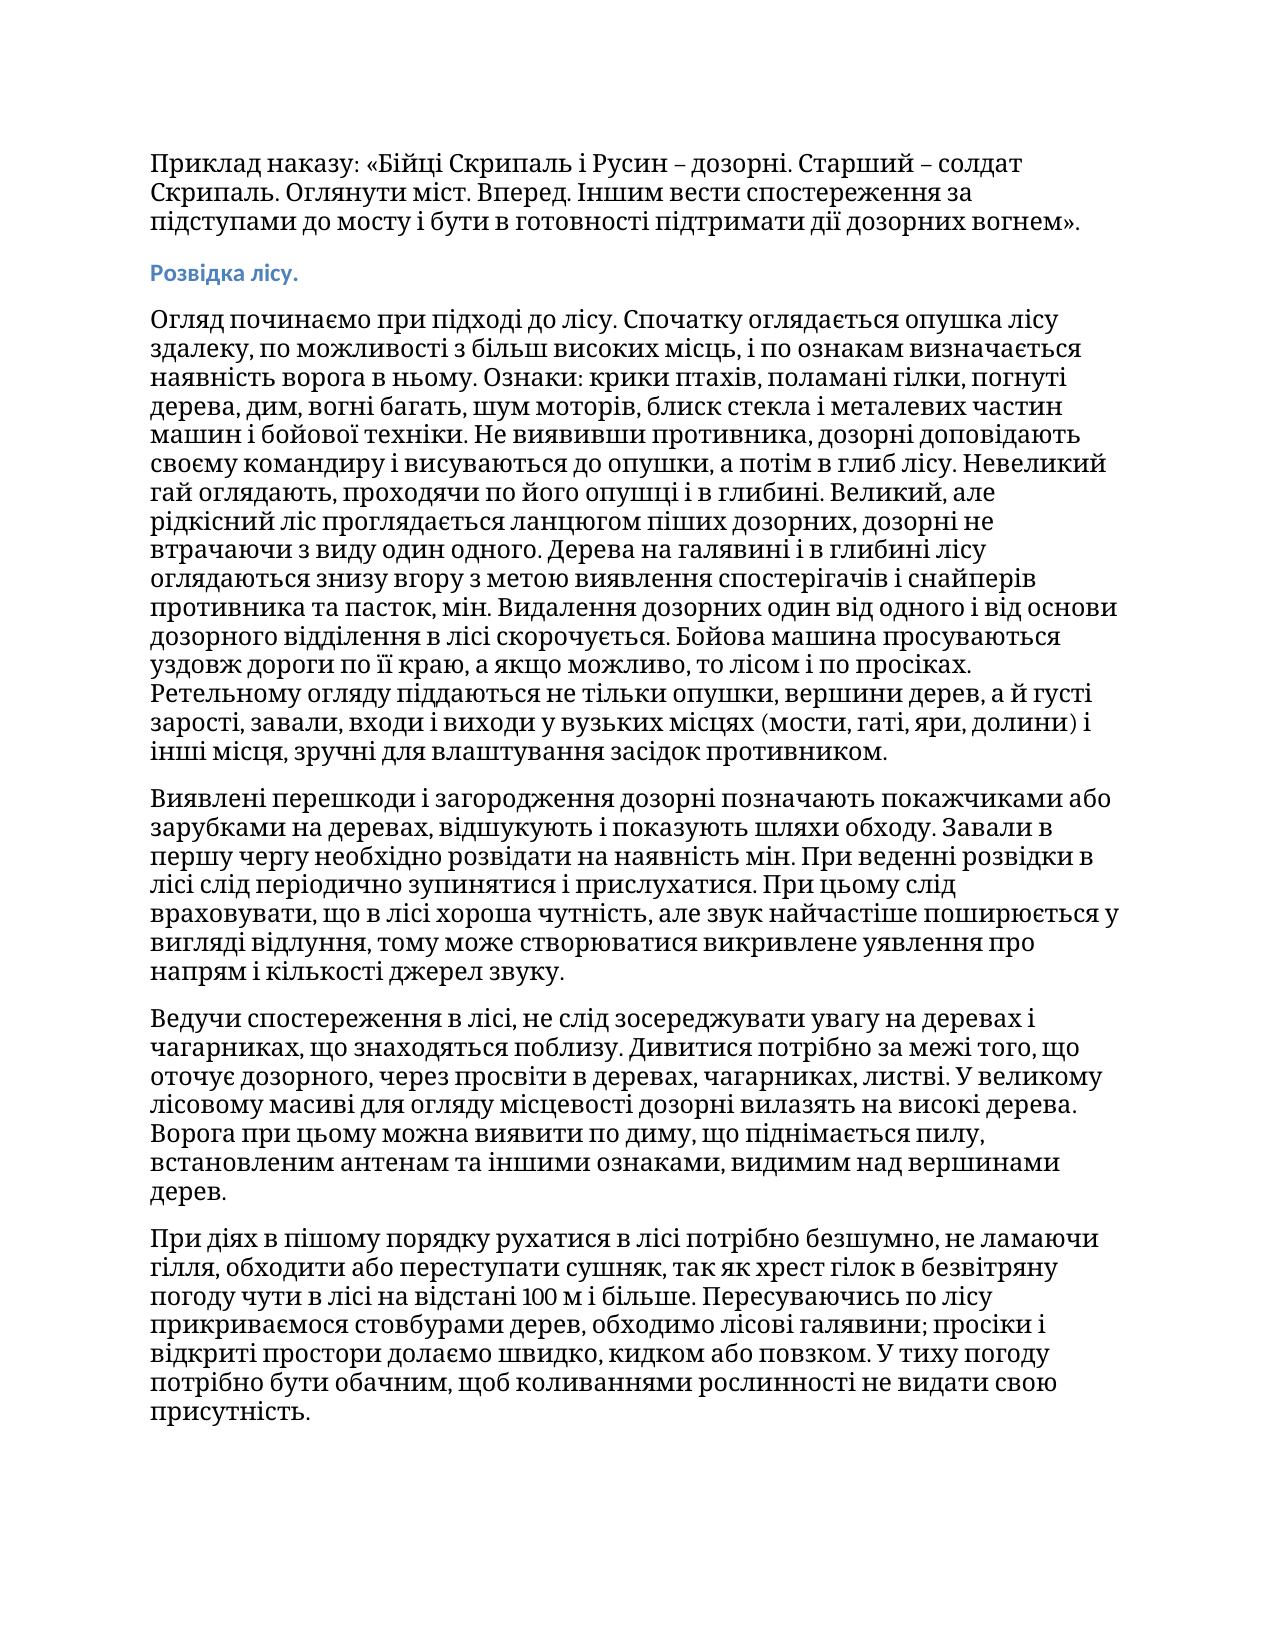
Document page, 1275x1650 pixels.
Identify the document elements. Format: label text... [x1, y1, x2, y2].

subtitle Розвідка лісу. [150, 257, 1125, 288]
text Огляд починаємо при підході до лісу. Спочатку оглядається опушка лісу здалеку, по можливості з більш високих місць, і по ознакам визначається наявність ворога в ньому. Ознаки: крики птахів, поламані гілки, погнуті дерева, дим, вогні багать, шум моторів, блиск стекла і металевих частин машин і бойової техніки. Не виявивши противника, дозорні доповідають своєму командиру і висуваються до опушки, а потім в глиб лісу. Невеликий гай оглядають, проходячи по його опушці і в глибині. Великий, але рідкісний ліс проглядається ланцюгом піших дозорних, дозорні не втрачаючи з виду один одного. Дерева на галявині і в глибині лісу оглядаються знизу вгору з метою виявлення спостерігачів і снайперів противника та пасток, мін. Видалення дозорних один від одного і від основи дозорного відділення в лісі скорочується. Бойова машина просуваються уздовж дороги по її краю, а якщо можливо, то лісом і по просіках. Ретельному огляду піддаються не тільки опушки, вершини дерев, а й густі зарості, завали, входи і виходи у вузьких місцях (мости, гаті, яри, долини) і інші місця, зручні для влаштування засідок противником. [150, 306, 1125, 766]
text Ведучи спостереження в лісі, не слід зосереджувати увагу на деревах і чагарниках, що знаходяться поблизу. Дивитися потрібно за межі того, що оточує дозорного, через просвіти в деревах, чагарниках, листві. У великому лісовому масиві для огляду місцевості дозорні вилазять на високі дерева. Ворога при цьому можна виявити по диму, що піднімається пилу, встановленим антенам та іншими ознаками, видимим над вершинами дерев. [150, 1005, 1125, 1206]
text Виявлені перешкоди і загородження дозорні позначають покажчиками або зарубками на деревах, відшукують і показують шляхи обходу. Завали в першу чергу необхідно розвідати на наявність мін. При веденні розвідки в лісі слід періодично зупинятися і прислухатися. При цьому слід враховувати, що в лісі хороша чутність, але звук найчастіше поширюється у вигляді відлуння, тому може створюватися викривлене уявлення про напрям і кількості джерел звуку. [150, 785, 1125, 986]
text При діях в пішому порядку рухатися в лісі потрібно безшумно, не ламаючи гілля, обходити або переступати сушняк, так як хрест гілок в безвітряну погоду чути в лісі на відстані 100 м і більше. Пересуваючись по лісу прикриваємося стовбурами дерев, обходимо лісові галявини; просіки і відкриті простори долаємо швидко, кидком або повзком. У тиху погоду потрібно бути обачним, щоб коливаннями рослинності не видати свою присутність. [150, 1225, 1125, 1426]
text Приклад наказу: «Бійці Скрипаль і Русин – дозорні. Старший – солдат Скрипаль. Оглянути міст. Вперед. Іншим вести спостереження за підступами до мосту і бути в готовності підтримати дії дозорних вогнем». [150, 150, 1125, 236]
